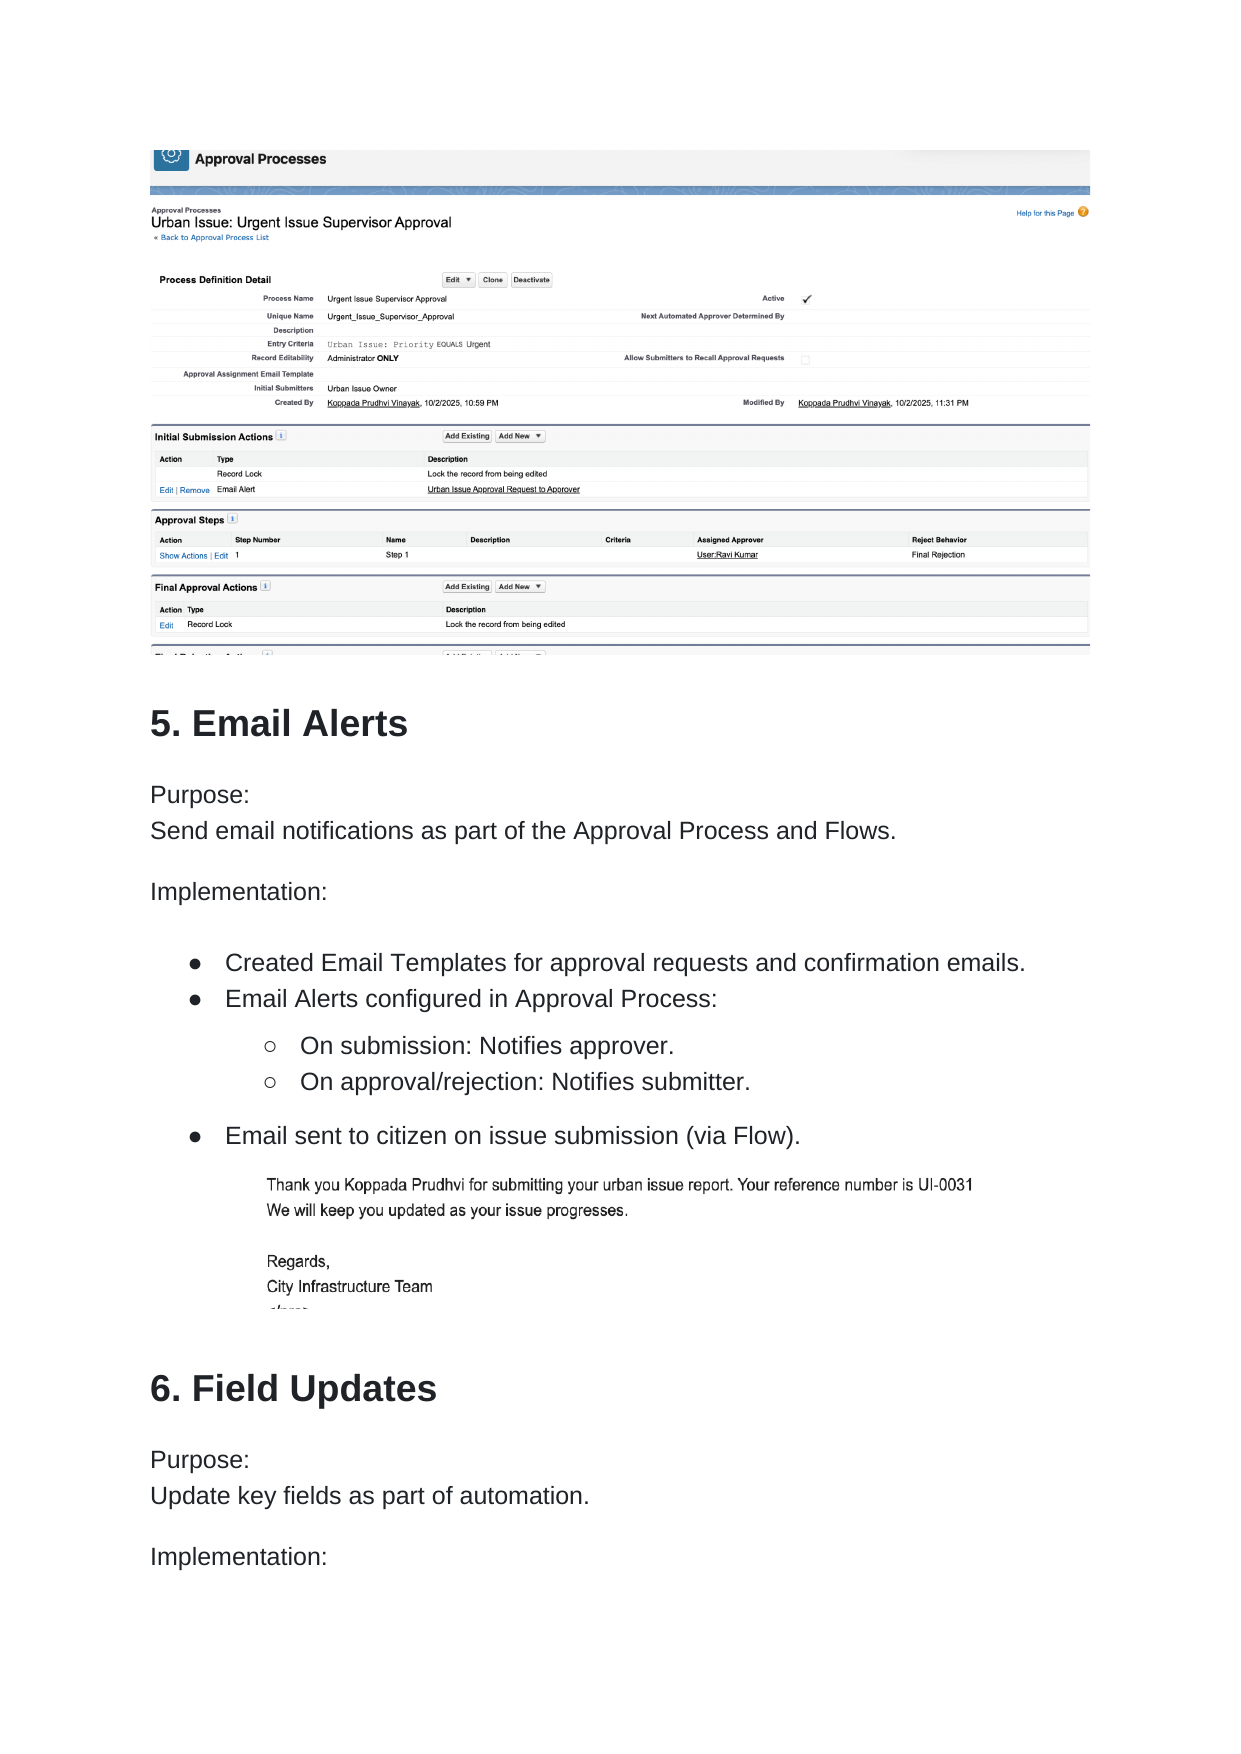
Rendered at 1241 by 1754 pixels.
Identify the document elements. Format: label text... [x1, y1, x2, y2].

subtitle 5. Email Alerts [150, 701, 1090, 744]
subtitle On approval/rejection: Notifies submitter. [262, 1067, 1090, 1106]
subtitle Created Email Templates for approval requests and confirmation emails. [187, 948, 1090, 977]
subtitle Implementation: [150, 877, 1090, 916]
picture [225, 1151, 1098, 1309]
subtitle Implementation: [150, 1542, 1090, 1581]
subtitle On submission: Notifies approver. [262, 1031, 1090, 1059]
subtitle Purpose: Update key fields as part of automation. [150, 1445, 1090, 1510]
picture [150, 150, 1091, 655]
subtitle Purpose: Send email notifications as part of the Approval Process and Flows. [150, 780, 1090, 845]
subtitle 6. Field Updates [150, 1367, 1090, 1410]
subtitle Email Alerts configured in Approval Process: [187, 984, 1090, 1023]
